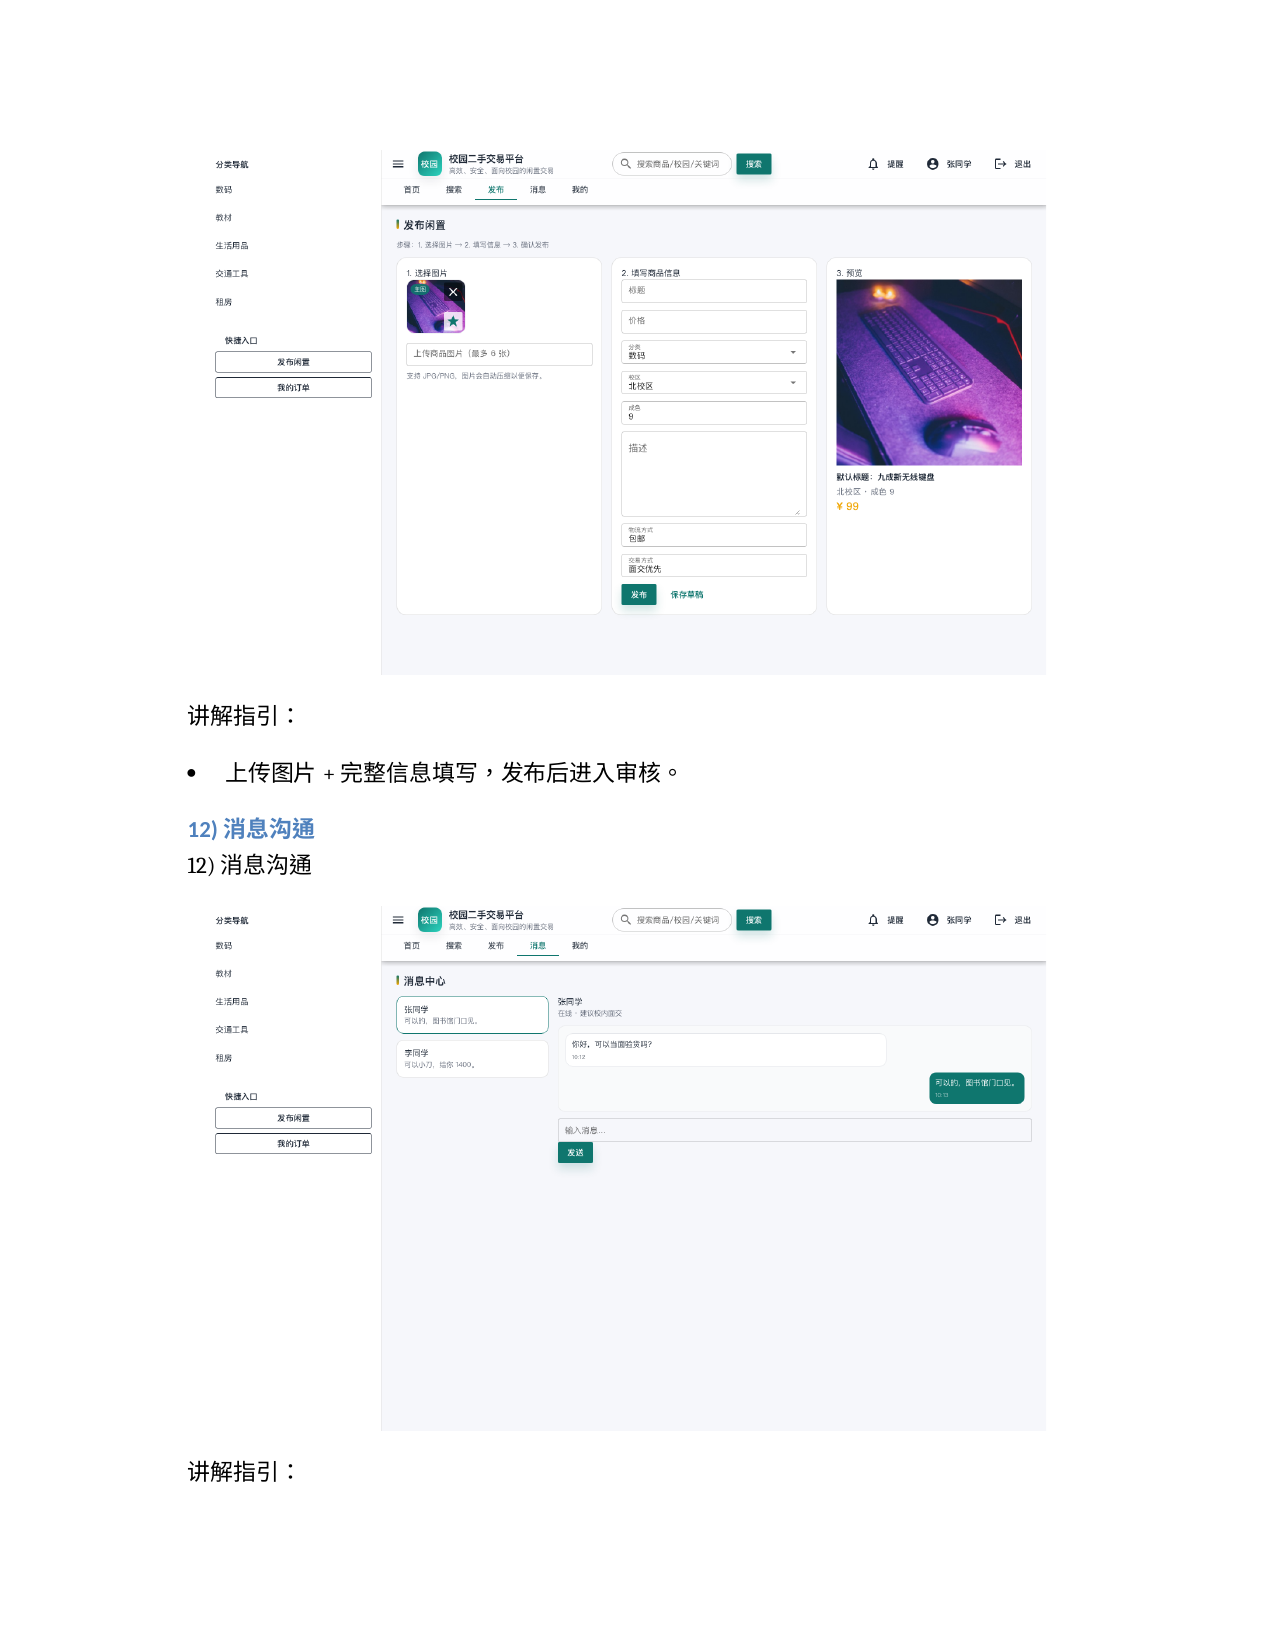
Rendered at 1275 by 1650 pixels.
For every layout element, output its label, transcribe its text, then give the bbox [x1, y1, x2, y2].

text 讲解指引： [187, 700, 1087, 731]
text 讲解指引： [187, 1456, 1087, 1487]
picture [206, 150, 1047, 675]
text 12) 消息沟通 [187, 849, 1087, 880]
picture [206, 906, 1047, 1431]
subtitle 12) 消息沟通 [187, 813, 1087, 844]
list 上传图片 + 完整信息填写，发布后进入审核。 [187, 756, 1087, 788]
